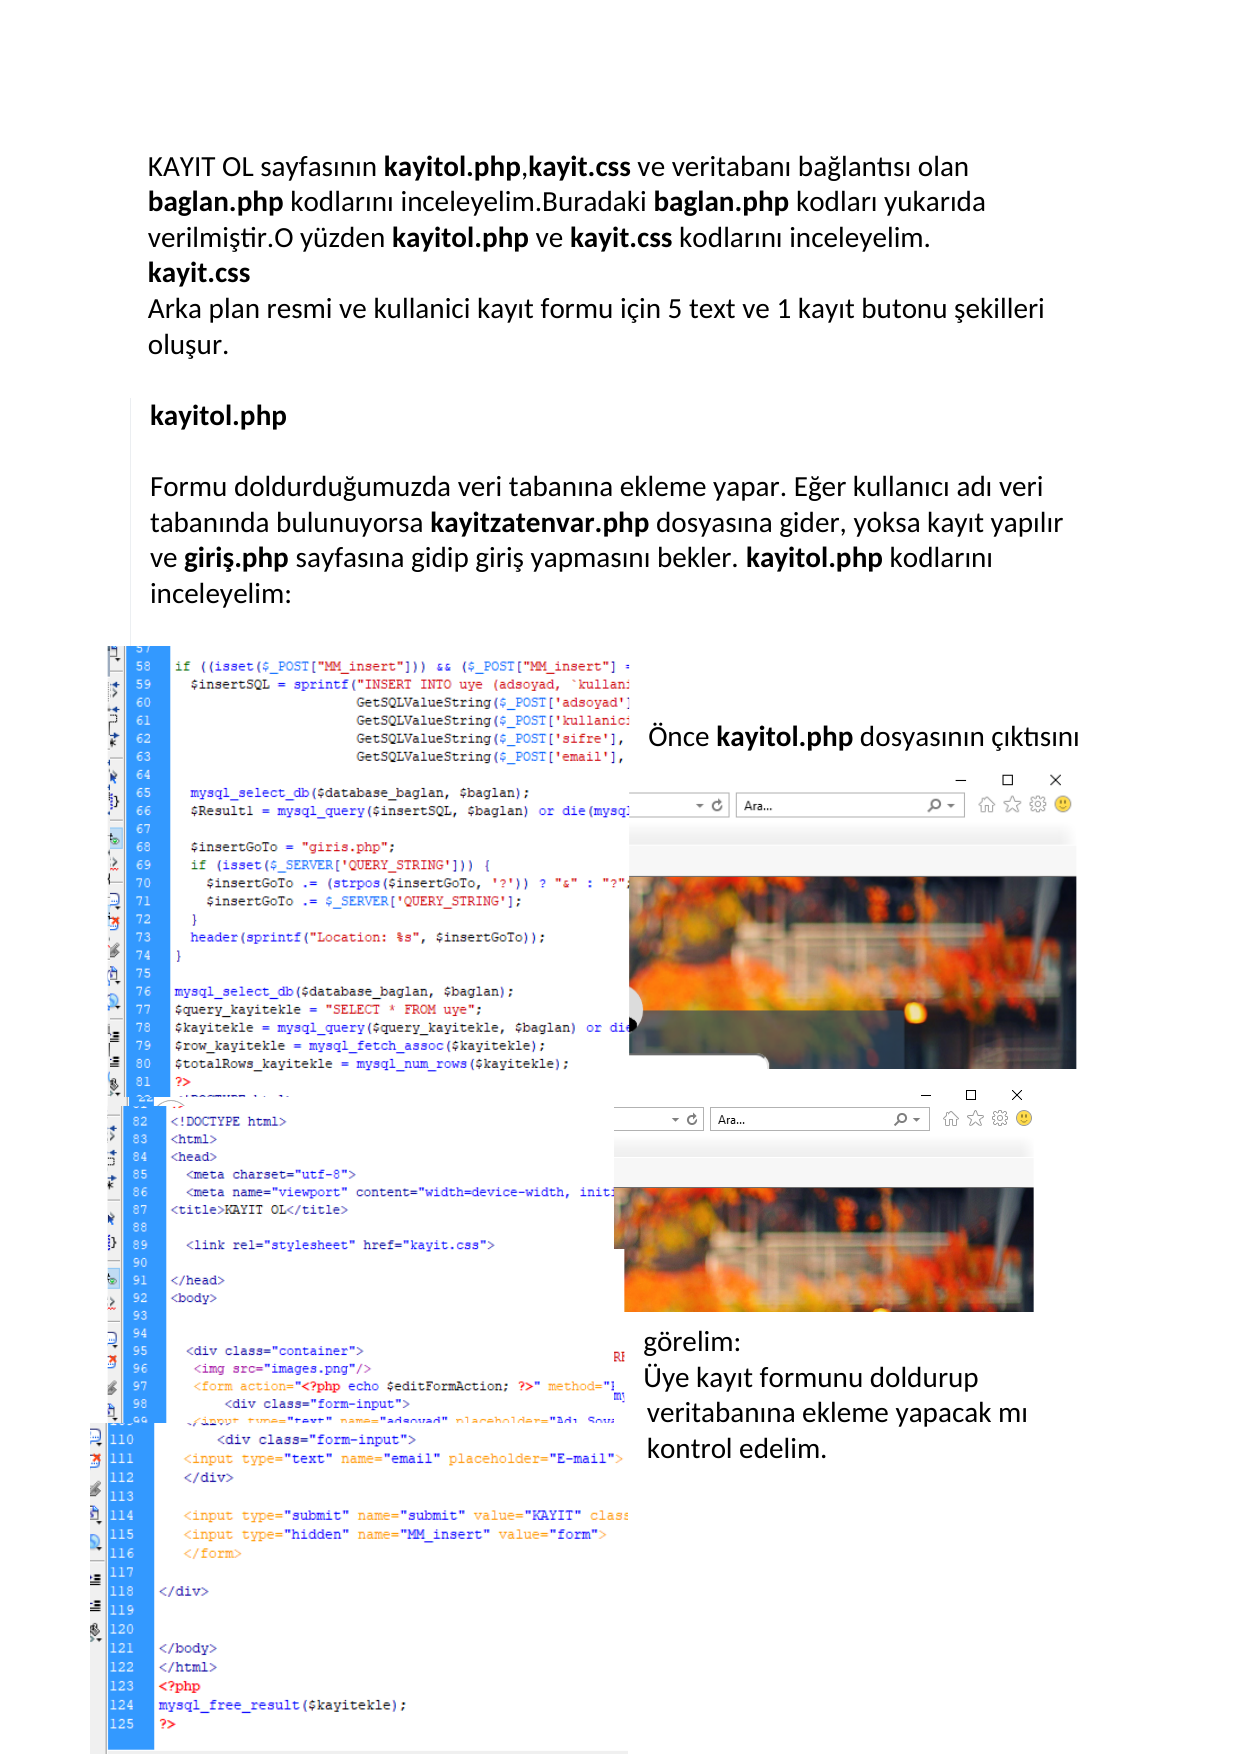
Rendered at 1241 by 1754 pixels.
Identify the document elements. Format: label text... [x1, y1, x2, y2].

picture [90, 398, 1077, 1754]
text kayitol.php [148, 397, 1093, 433]
text Formu doldurduğumuzda veri tabanına ekleme yapar. Eğer kullanıcı adı veri tabanında bulunuyorsa kayitzatenvar.php dosyasına gider, yoksa kayıt yapılır ve giriş.php sayfasına gidip giriş yapmasını bekler. kayitol.php kodlarını inceleyelim: [148, 468, 1093, 611]
text Üye kayıt formunu doldurup veritabanına ekleme yapacak mı kontrol edelim. [624, 1359, 1093, 1466]
text Önce kayitol.php dosyasının çıktısını görelim: [624, 718, 1093, 1359]
text kayit.css [148, 254, 1093, 290]
text KAYIT OL sayfasının kayitol.php,kayit.css ve veritabanı bağlantısı olan baglan.php kodlarını inceleyelim.Buradaki baglan.php kodları yukarıda verilmiştir.O yüzden kayitol.php ve kayit.css kodlarını inceleyelim. [148, 148, 1093, 254]
text Arka plan resmi ve kullanici kayıt formu için 5 text ve 1 kayıt butonu şekilleri oluşur. [148, 290, 1093, 361]
